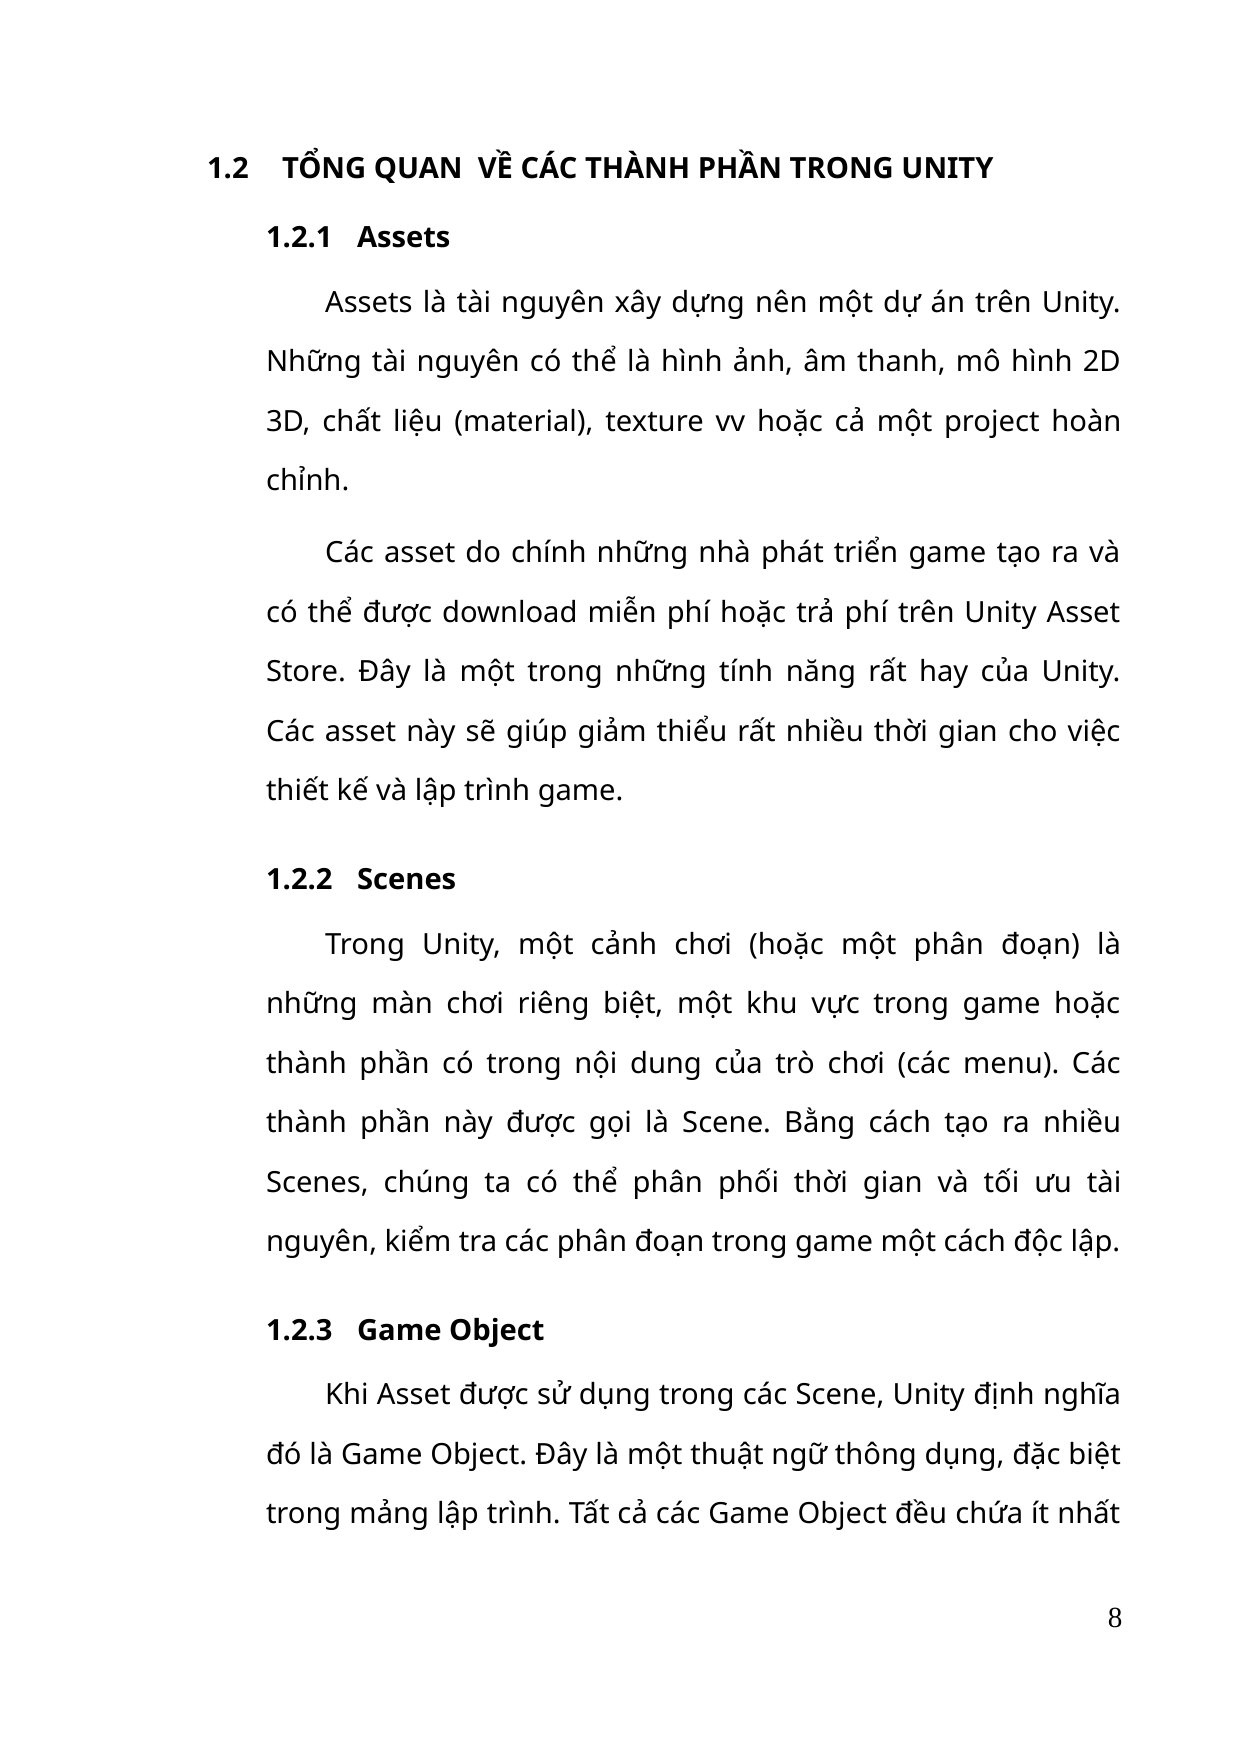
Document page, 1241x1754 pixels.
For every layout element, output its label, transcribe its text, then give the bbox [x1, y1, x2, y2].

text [266, 1374, 1122, 1532]
subtitle TỔNG QUAN VỀ CÁC THÀNH PHẦN TRONG UNITY [207, 148, 1122, 187]
text Trong Unity, một cảnh chơi (hoặc một phân đoạn) là những màn chơi riêng biệt, một khu vực trong game hoặc thành phần có trong nội dung của trò chơi (các menu). Các thành phần này được gọi là Scene. Bằng cách tạo ra nhiều Scenes, chúng ta có thể phân phối thời gian và tối ưu tài nguyên, kiểm tra các phân đoạn trong game một cách độc lập. [266, 923, 1122, 1260]
text Các asset do chính những nhà phát triển game tạo ra và có thể được download miễn phí hoặc trả phí trên Unity Asset Store. Đây là một trong những tính năng rất hay của Unity. Các asset này sẽ giúp giảm thiểu rất nhiều thời gian cho việc thiết kế và lập trình game. [266, 532, 1122, 809]
text Assets là tài nguyên xây dựng nên một dự án trên Unity. Những tài nguyên có thể là hình ảnh, âm thanh, mô hình 2D 3D, chất liệu (material), texture vv hoặc cả một project hoàn chỉnh. [266, 281, 1122, 499]
subtitle Scenes [266, 858, 1122, 898]
subtitle Game Object [266, 1309, 1122, 1349]
subtitle Assets [266, 217, 1122, 256]
